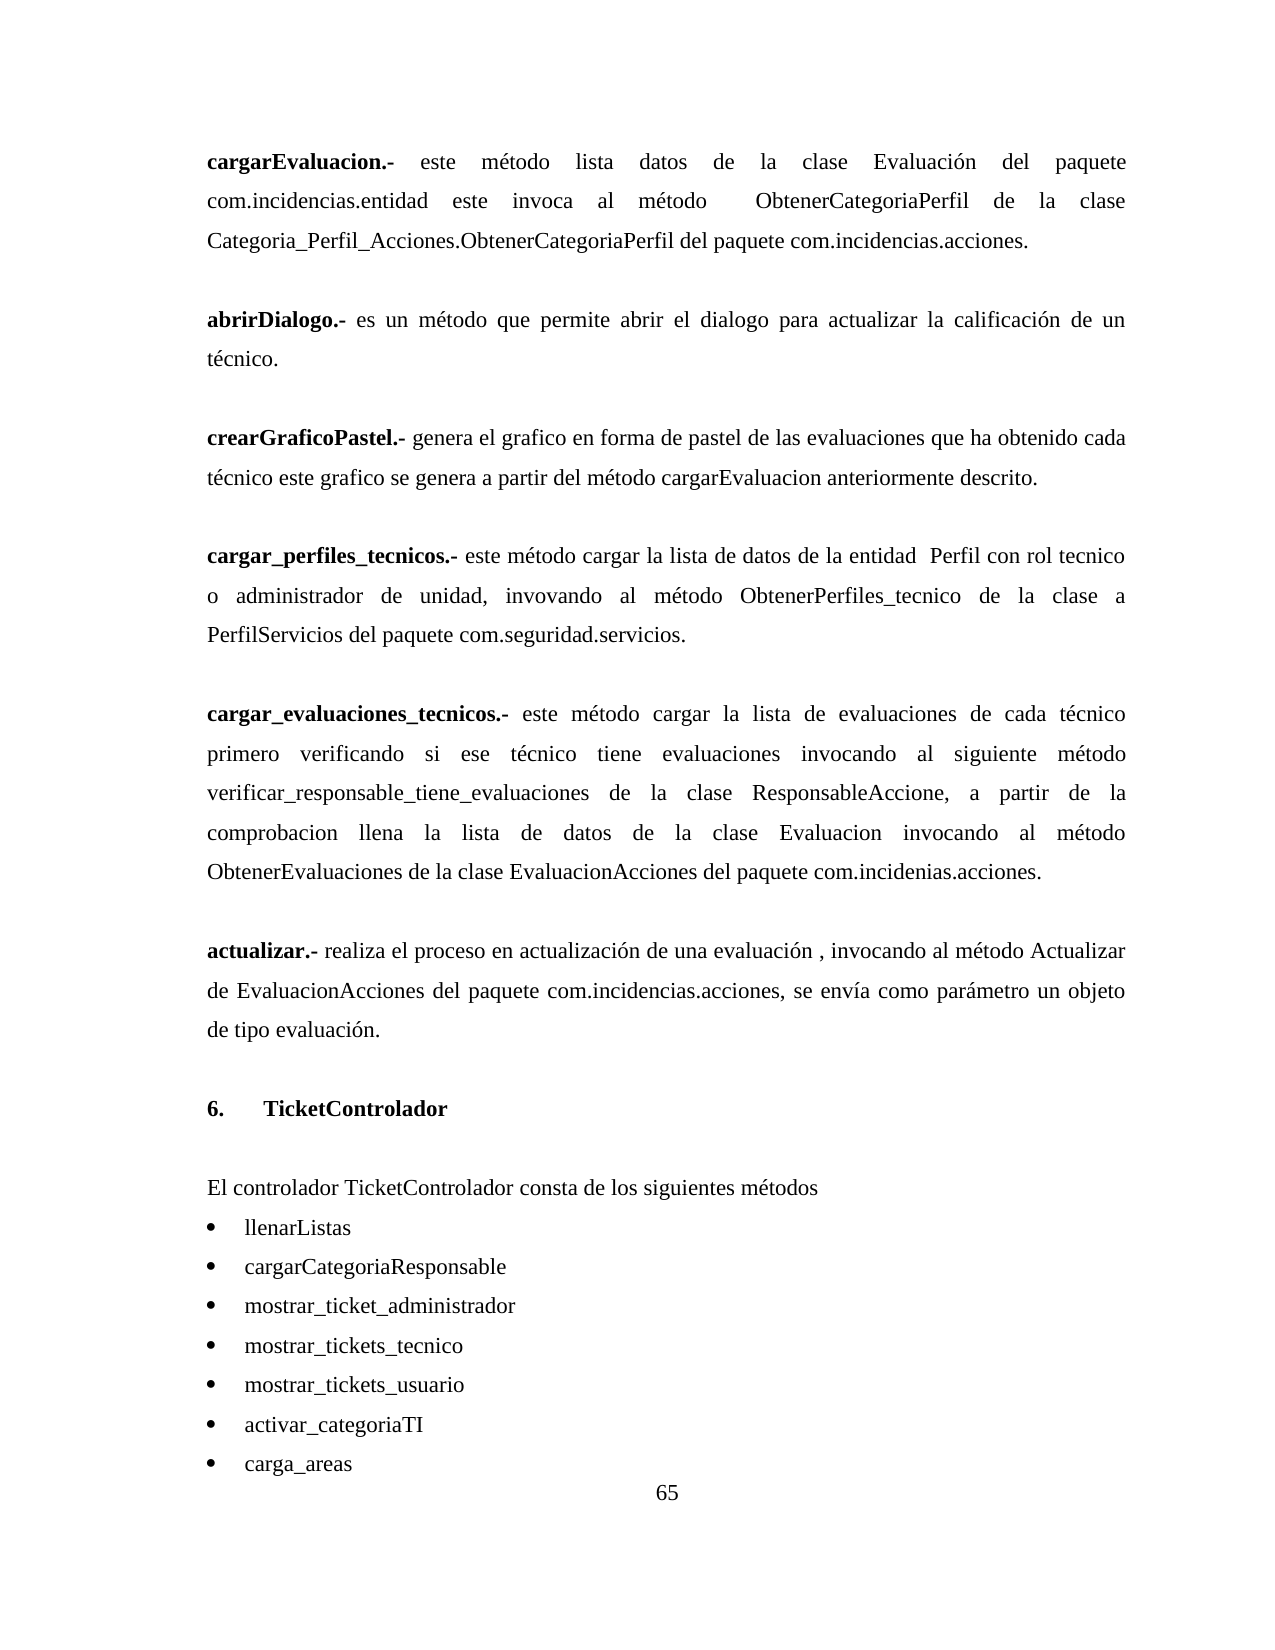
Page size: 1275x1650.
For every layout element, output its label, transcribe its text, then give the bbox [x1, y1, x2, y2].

list mostrar_tickets_usuario [207, 1372, 1127, 1398]
text cargar_evaluaciones_tecnicos.- este método cargar la lista de evaluaciones de cada técnico primero verificando si ese técnico tiene evaluaciones invocando al siguiente método verificar_responsable_tiene_evaluaciones de la clase ResponsableAccione, a partir de la comprobacion llena la lista de datos de la clase Evaluacion invocando al método ObtenerEvaluaciones de la clase EvaluacionAcciones del paquete com.incidenias.acciones. [207, 700, 1127, 885]
list mostrar_tickets_tecnico [207, 1332, 1127, 1358]
text cargar_perfiles_tecnicos.- este método cargar la lista de datos de la entidad Perfil con rol tecnico o administrador de unidad, invovando al método ObtenerPerfiles_tecnico de la clase a PerfilServicios del paquete com.seguridad.servicios. [207, 542, 1127, 648]
list TicketControlador [207, 1095, 1127, 1122]
list mostrar_ticket_administrador [207, 1293, 1127, 1319]
list llenarListas [207, 1214, 1127, 1240]
list activar_categoriaTI [207, 1411, 1127, 1437]
text cargarEvaluacion.- este método lista datos de la clase Evaluación del paquete com.incidencias.entidad este invoca al método ObtenerCategoriaPerfil de la clase Categoria_Perfil_Acciones.ObtenerCategoriaPerfil del paquete com.incidencias.acciones. [207, 148, 1127, 253]
list carga_areas [207, 1451, 1127, 1477]
text El controlador TicketControlador consta de los siguientes métodos [207, 1174, 1127, 1201]
list cargarCategoriaResponsable [207, 1253, 1127, 1279]
text actualizar.- realiza el proceso en actualización de una evaluación , invocando al método Actualizar de EvaluacionAcciones del paquete com.incidencias.acciones, se envía como parámetro un objeto de tipo evaluación. [207, 937, 1127, 1043]
text abrirDialogo.- es un método que permite abrir el dialogo para actualizar la calificación de un técnico. [207, 306, 1127, 371]
text crearGraficoPastel.- genera el grafico en forma de pastel de las evaluaciones que ha obtenido cada técnico este grafico se genera a partir del método cargarEvaluacion anteriormente descrito. [207, 424, 1127, 490]
